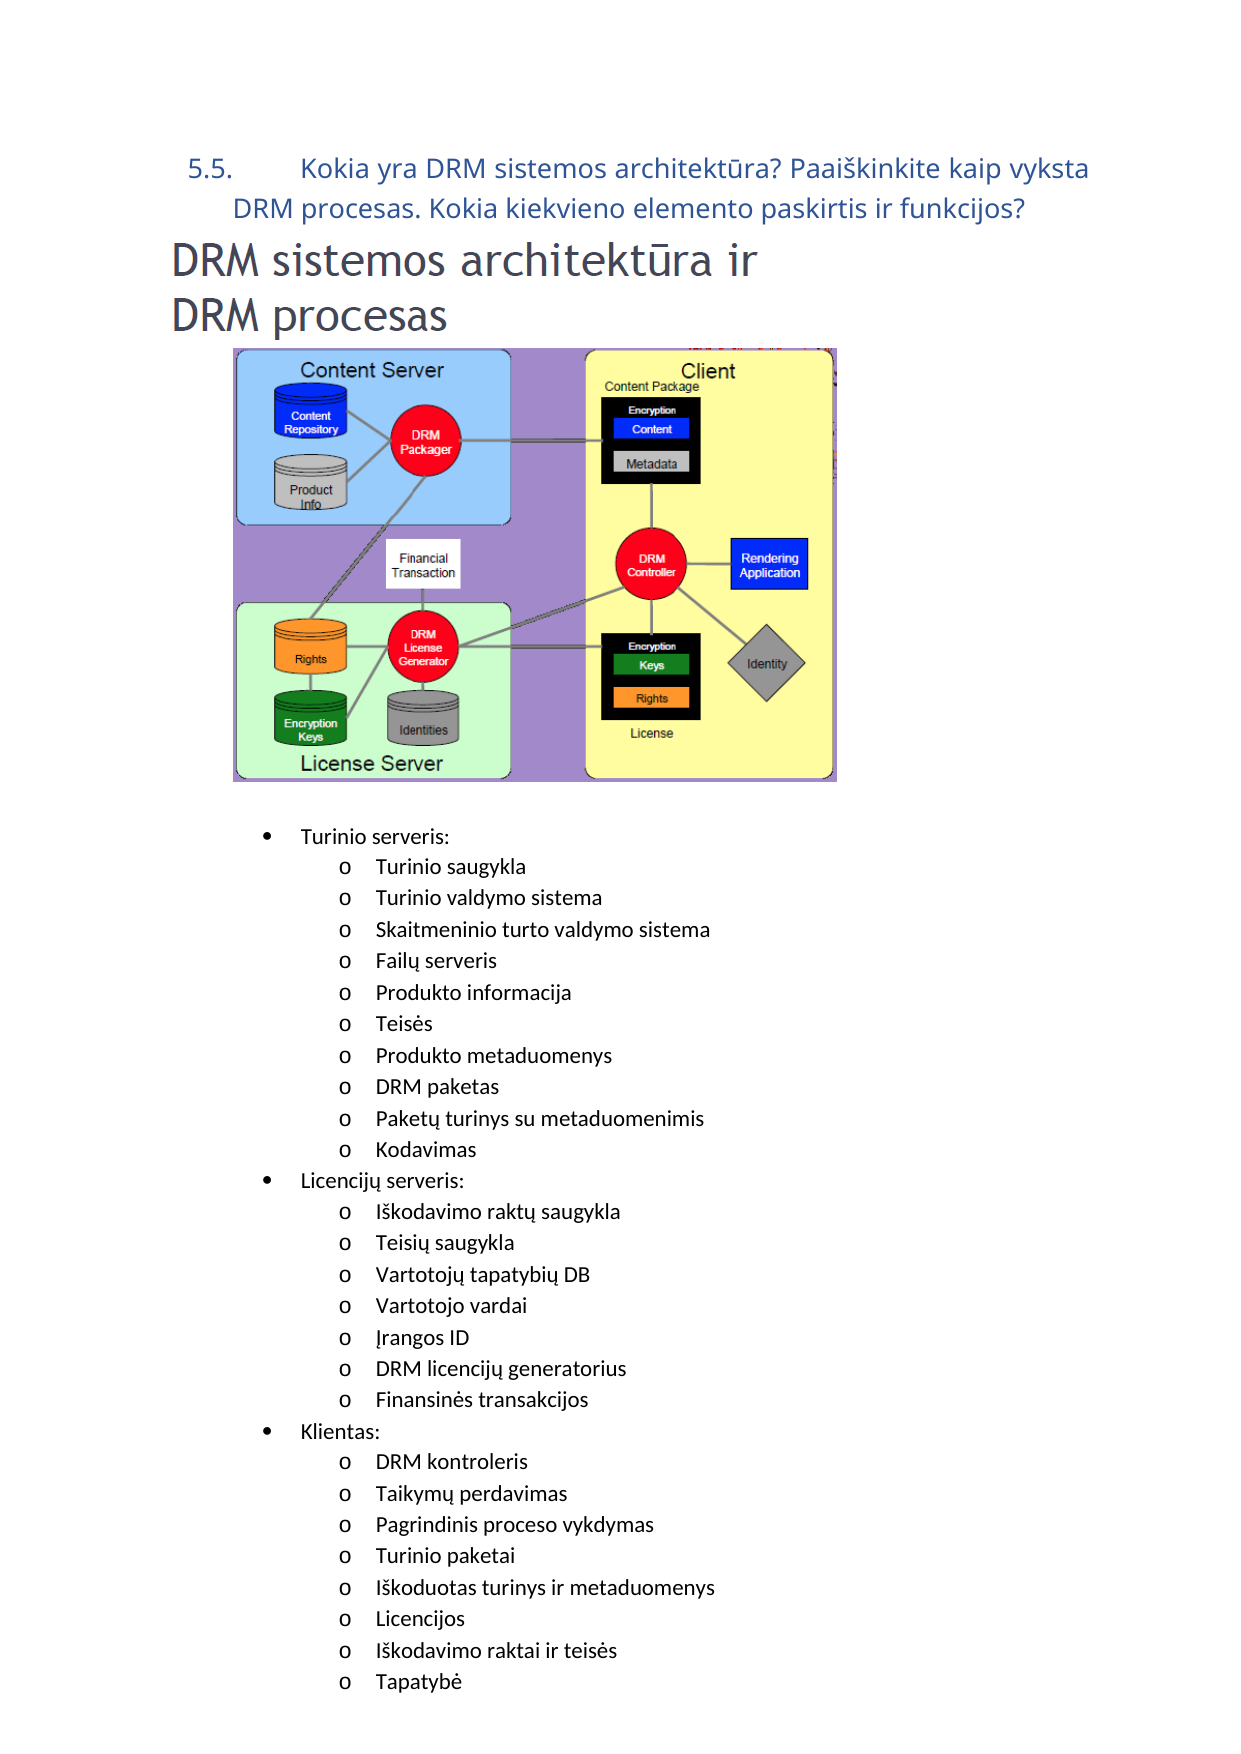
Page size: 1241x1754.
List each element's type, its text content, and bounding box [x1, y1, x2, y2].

list DRM licencijų generatorius [338, 1354, 1090, 1383]
list Teisių saugykla [338, 1228, 1090, 1257]
list Failų serveris [338, 946, 1090, 976]
list Įrangos ID [338, 1323, 1090, 1352]
list Taikymų perdavimas [338, 1479, 1090, 1508]
list Licencijų serveris: [263, 1167, 1090, 1195]
picture [150, 229, 937, 803]
list Turinio saugykla [338, 852, 1090, 881]
list Kodavimas [338, 1135, 1090, 1164]
list Licencijos [338, 1604, 1090, 1634]
list Turinio paketai [338, 1542, 1090, 1571]
list Turinio valdymo sistema [338, 883, 1090, 913]
list Pagrindinis proceso vykdymas [338, 1510, 1090, 1539]
list Vartotojo vardai [338, 1291, 1090, 1320]
subtitle Kokia yra DRM sistemos architektūra? Paaiškinkite kaip vyksta DRM procesas. Kokia kiekvieno elemento paskirtis ir funkcijos? [187, 150, 1090, 227]
list Iškodavimo raktų saugykla [338, 1197, 1090, 1226]
list DRM kontroleris [338, 1447, 1090, 1476]
list Paketų turinys su metaduomenimis [338, 1104, 1090, 1133]
list Tapatybė [338, 1667, 1090, 1697]
list Turinio serveris: [263, 822, 1090, 850]
list Skaitmeninio turto valdymo sistema [338, 915, 1090, 944]
list Vartotojų tapatybių DB [338, 1260, 1090, 1289]
list Produkto metaduomenys [338, 1041, 1090, 1070]
list Teisės [338, 1009, 1090, 1038]
list Iškoduotas turinys ir metaduomenys [338, 1573, 1090, 1602]
list Finansinės transakcijos [338, 1386, 1090, 1415]
list DRM paketas [338, 1072, 1090, 1101]
list Klientas: [263, 1417, 1090, 1445]
list Iškodavimo raktai ir teisės [338, 1636, 1090, 1665]
list Produkto informacija [338, 978, 1090, 1007]
